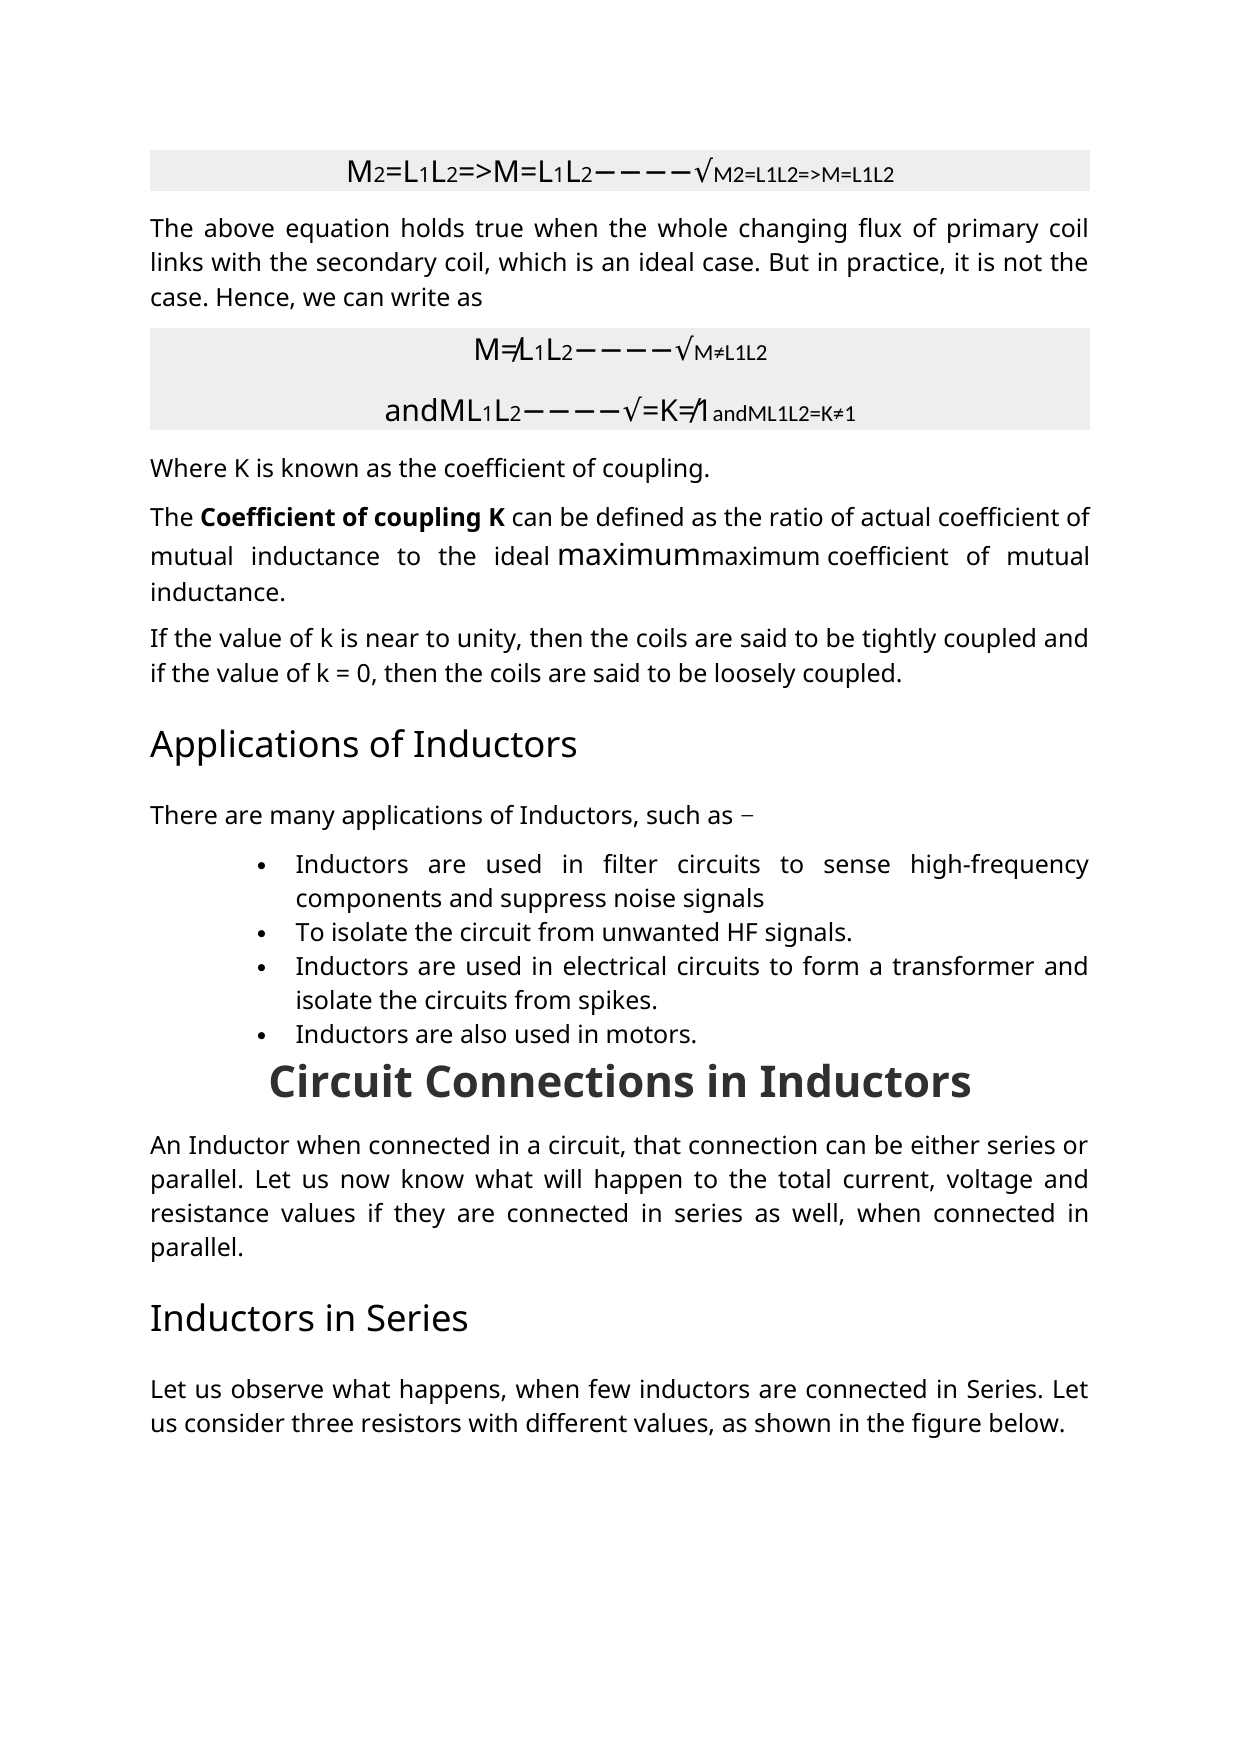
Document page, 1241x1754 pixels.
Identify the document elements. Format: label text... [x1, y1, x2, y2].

subtitle Circuit Connections in Inductors [150, 1051, 1090, 1110]
subtitle Applications of Inductors [150, 718, 1090, 768]
text M2=L1L2=>M=L1L2−−−−√M2=L1L2=>M=L1L2 [150, 150, 1090, 191]
text Let us observe what happens, when few inductors are connected in Series. Let us consider three resistors with different values, as shown in the figure below. [150, 1372, 1090, 1440]
list Inductors are used in electrical circuits to form a transformer and isolate the circuits from spikes. [258, 948, 1090, 1017]
list To isolate the circuit from unwanted HF signals. [258, 914, 1090, 948]
text The above equation holds true when the whole changing flux of primary coil links with the secondary coil, which is an ideal case. But in practice, it is not the case. Hence, we can write as [150, 211, 1090, 313]
text If the value of k is near to unity, then the coils are said to be tightly coupled and if the value of k = 0, then the coils are said to be loosely coupled. [150, 621, 1090, 689]
text The Coefficient of coupling K can be defined as the ratio of actual coefficient of mutual inductance to the ideal maximummaximum coefficient of mutual inductance. [150, 499, 1090, 609]
list Inductors are also used in motors. [258, 1017, 1090, 1051]
subtitle Inductors in Series [150, 1293, 1090, 1343]
text There are many applications of Inductors, such as − [150, 797, 1090, 831]
text Where K is known as the coefficient of coupling. [150, 450, 1090, 484]
text andML1L2−−−−√=K≠1andML1L2=K≠1 [150, 389, 1090, 430]
text An Inductor when connected in a circuit, that connection can be either series or parallel. Let us now know what will happen to the total current, voltage and resistance values if they are connected in series as well, when connected in parallel. [150, 1127, 1090, 1264]
text M≠L1L2−−−−√M≠L1L2 [150, 328, 1090, 369]
list Inductors are used in filter circuits to sense high-frequency components and suppress noise signals [258, 846, 1090, 914]
